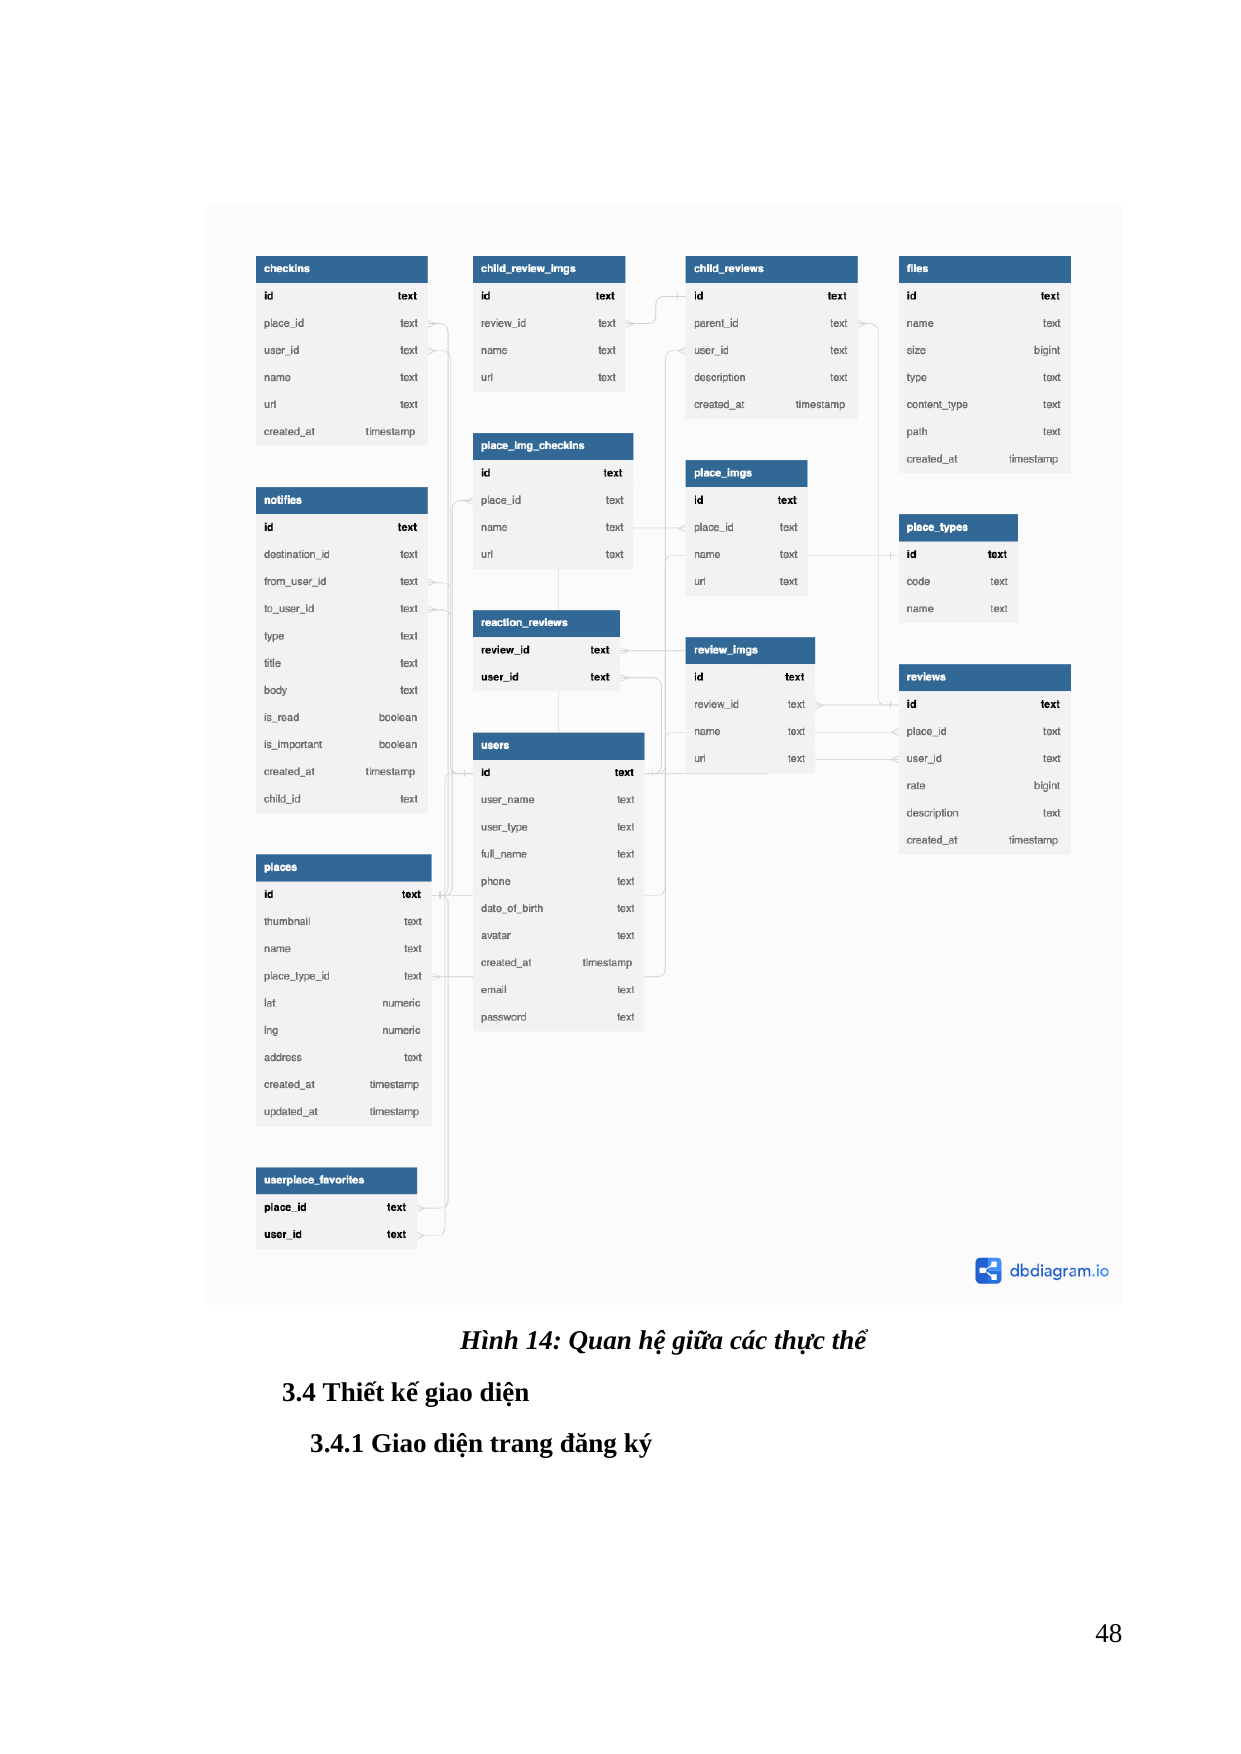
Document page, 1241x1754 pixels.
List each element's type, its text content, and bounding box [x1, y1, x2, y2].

subtitle 3.4 Thiết kế giao diện [267, 1376, 1122, 1407]
subtitle 3.4.1 Giao diện trang đăng ký [310, 1427, 1122, 1458]
picture [206, 206, 1123, 1305]
